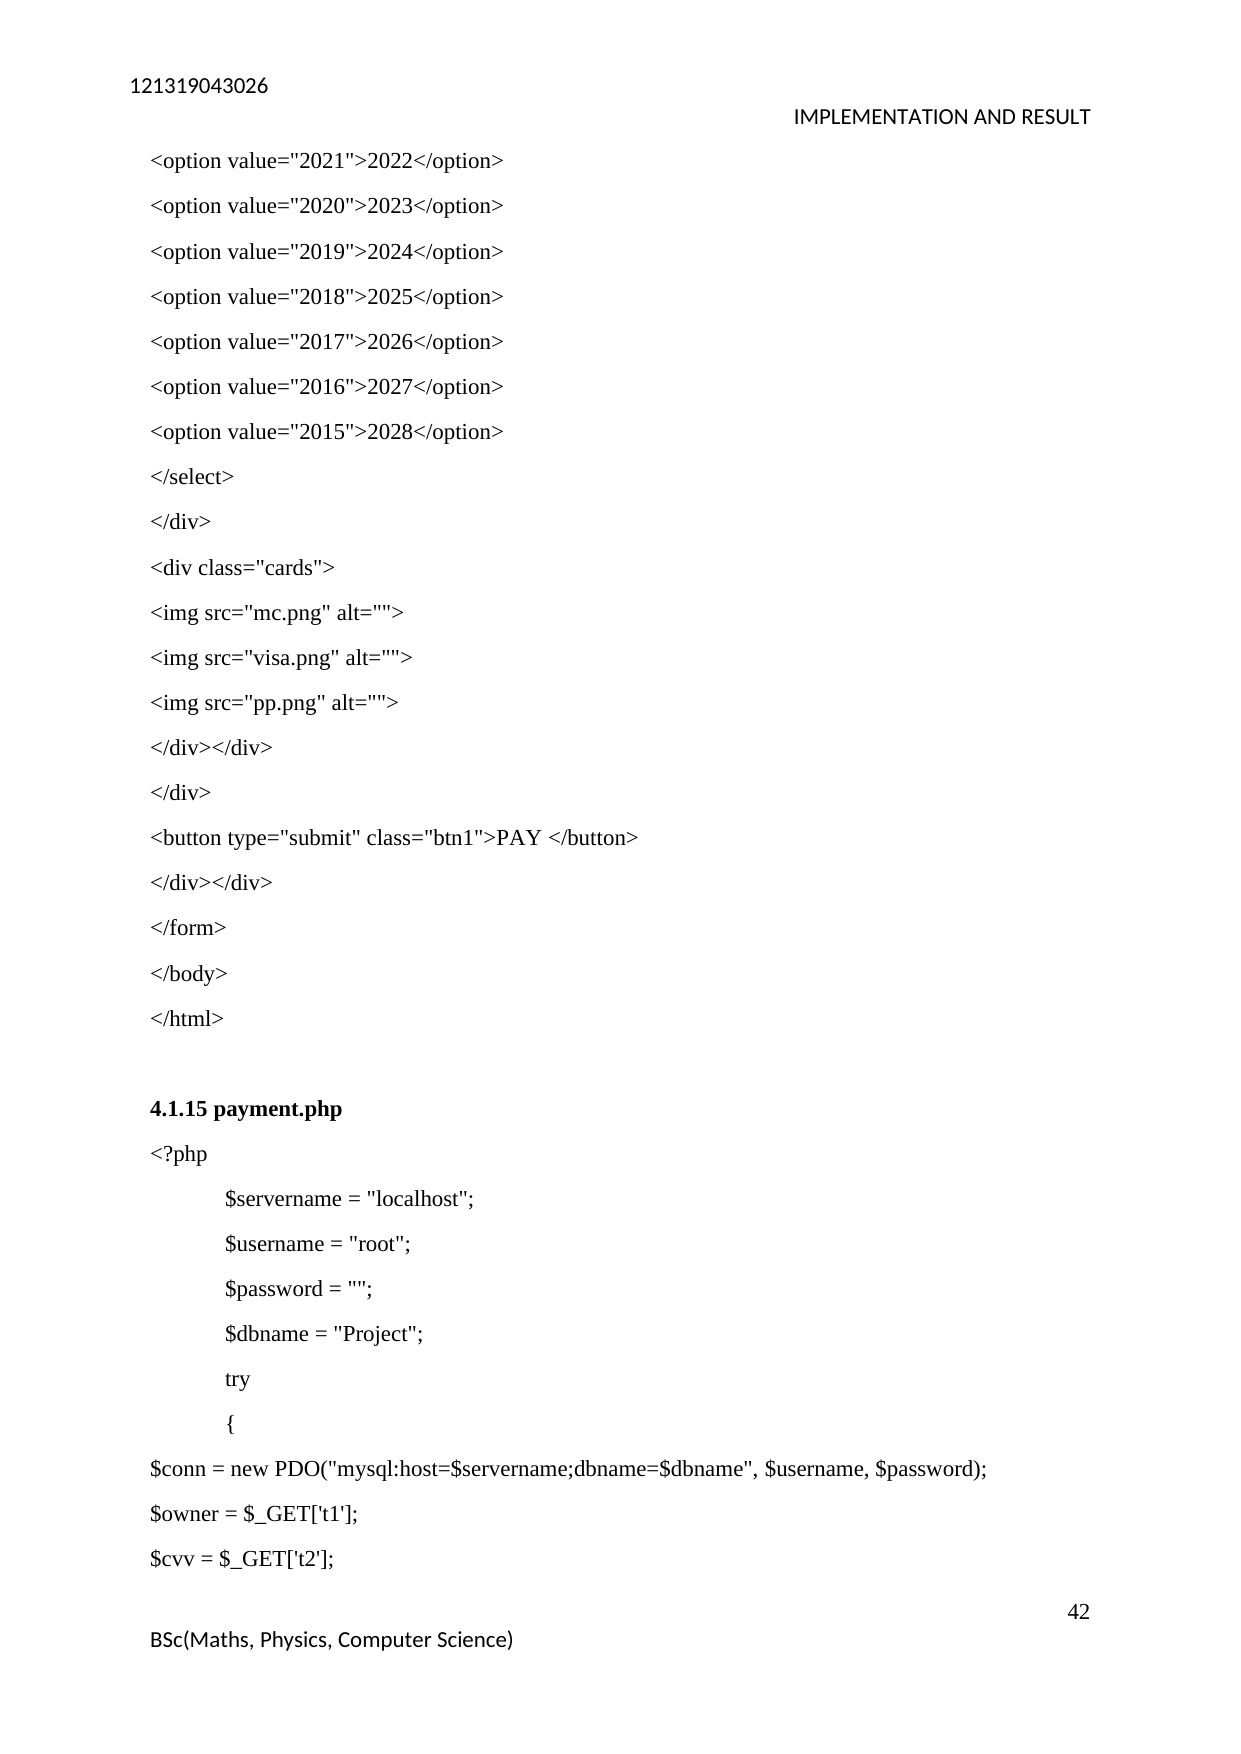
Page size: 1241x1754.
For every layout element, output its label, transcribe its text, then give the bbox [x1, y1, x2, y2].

text <img src="mc.png" alt=""> [150, 598, 1167, 625]
text <?php [150, 1140, 1167, 1166]
text </div> [150, 508, 1167, 534]
text </form> [150, 914, 1167, 941]
text $username = "root"; [225, 1230, 1167, 1256]
text { [225, 1410, 1167, 1436]
text <option value="2017">2026</option> [150, 328, 1167, 354]
text <img src="visa.png" alt=""> [150, 644, 1167, 670]
text <img src="pp.png" alt=""> [150, 689, 1167, 715]
text $cvv = $_GET['t2']; [150, 1545, 1167, 1572]
text </div></div> [150, 869, 1167, 896]
text <option value="2016">2027</option> [150, 373, 1167, 399]
text $password = ""; [225, 1275, 1167, 1302]
text $dbname = "Project"; try [225, 1320, 425, 1392]
text <option value="2019">2024</option> [150, 238, 1167, 264]
text <option value="2021">2022</option> [150, 147, 1167, 174]
text </select> [150, 463, 1167, 489]
text </body> [150, 960, 1167, 986]
text </div> [150, 779, 1167, 805]
text <option value="2015">2028</option> [150, 418, 1167, 444]
text <option value="2018">2025</option> [150, 283, 1167, 309]
text </html> [150, 1005, 1167, 1031]
text <button type="submit" class="btn1">PAY </button> [150, 824, 1167, 850]
text $servername = "localhost"; [225, 1185, 1167, 1211]
text <div class="cards"> [150, 553, 1167, 580]
text $conn = new PDO("mysql:host=$servername;dbname=$dbname", $username, $password); [150, 1455, 1167, 1481]
text $owner = $_GET['t1']; [150, 1500, 1167, 1527]
subtitle payment.php [150, 1095, 1167, 1122]
text <option value="2020">2023</option> [150, 192, 1167, 219]
text </div></div> [150, 734, 1167, 760]
